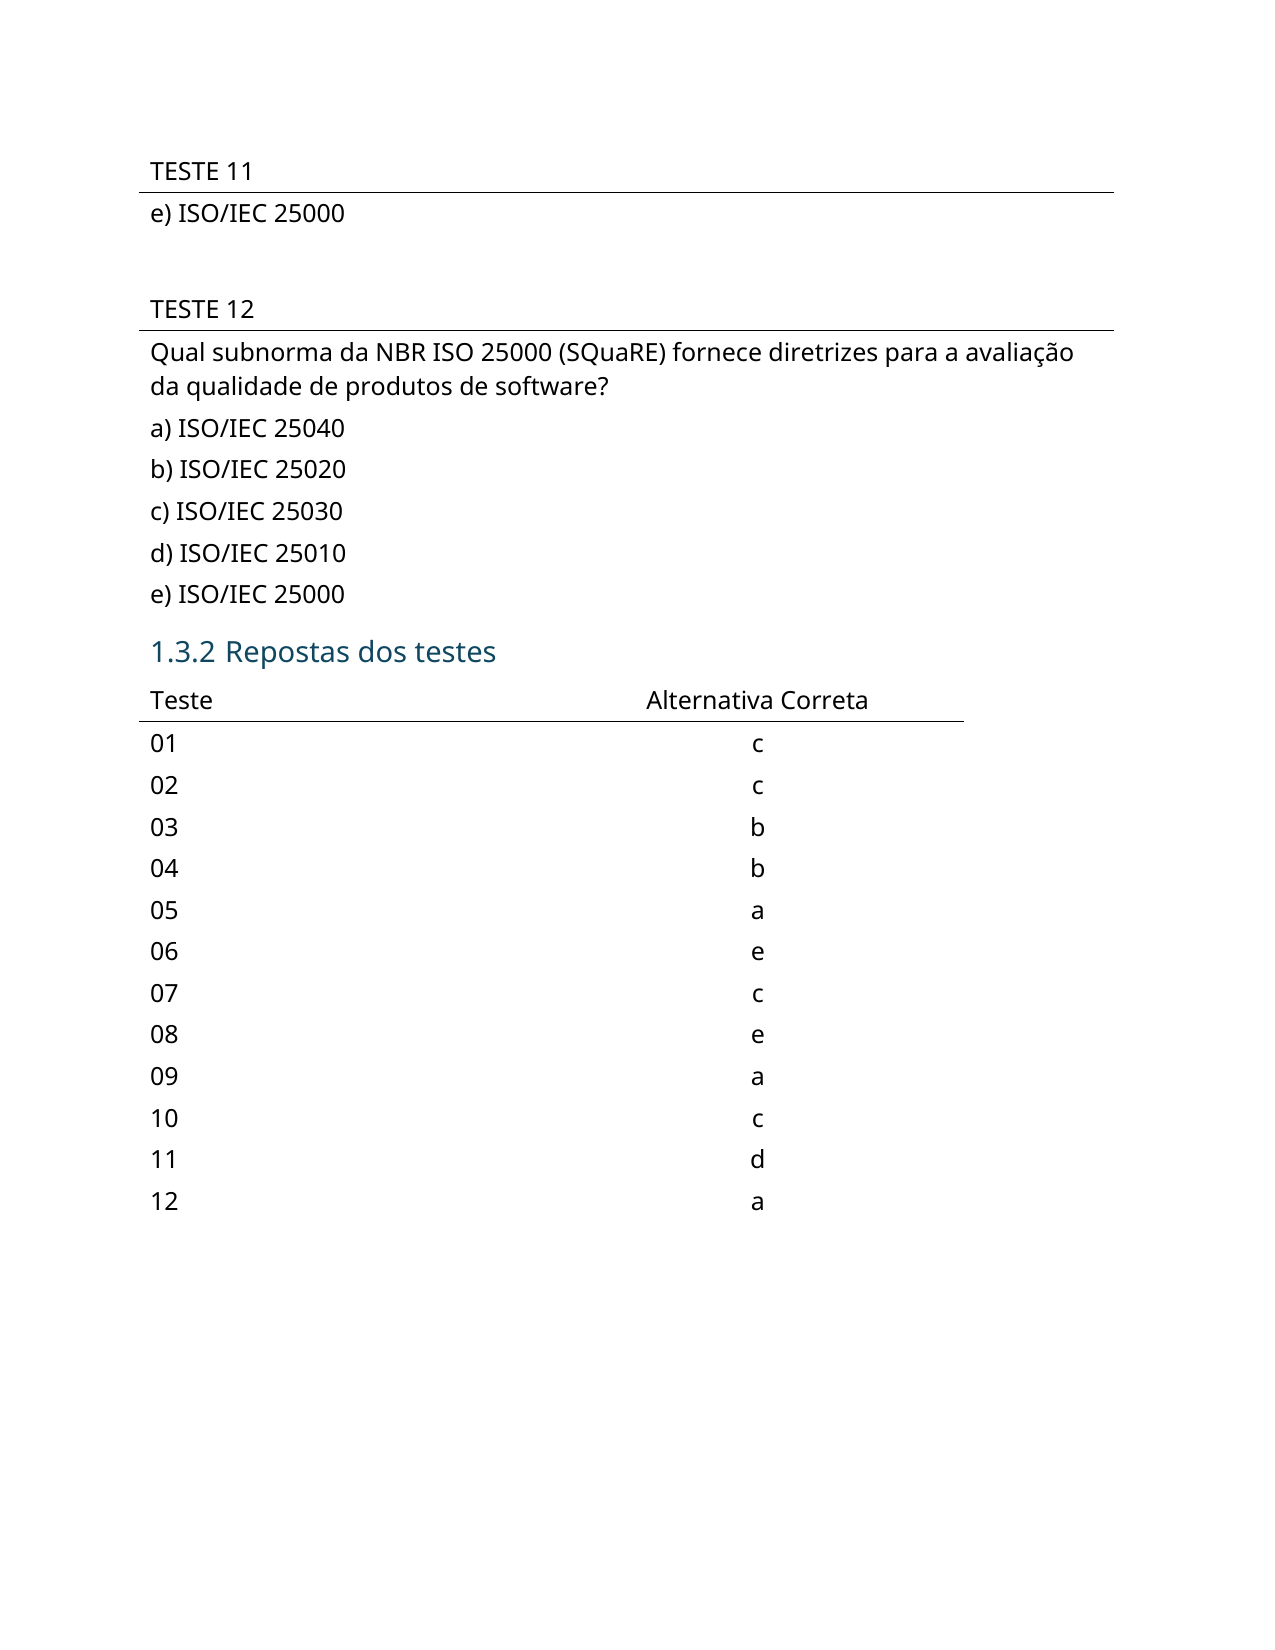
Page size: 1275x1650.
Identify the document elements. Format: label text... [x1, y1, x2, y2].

table_cell c [551, 972, 964, 1013]
table_cell b [551, 806, 964, 847]
subtitle 1.3.2 Repostas dos testes [150, 631, 1125, 671]
table_header TESTE 11 [139, 150, 1114, 192]
table_cell a [551, 1055, 964, 1096]
table_cell 05 [139, 889, 551, 930]
table_cell e) ISO/IEC 25000 [139, 573, 1114, 614]
table_cell c [551, 764, 964, 806]
table_header TESTE 12 [139, 288, 1114, 329]
table_cell e [551, 1013, 964, 1055]
table_cell b) ISO/IEC 25020 [139, 448, 1114, 490]
table_cell 09 [139, 1055, 551, 1096]
table_cell d) ISO/IEC 25010 [139, 531, 1114, 573]
table_cell c [551, 722, 964, 764]
table_cell 04 [139, 847, 551, 889]
table_cell e) ISO/IEC 25000 [139, 193, 1114, 233]
table_cell d [551, 1138, 964, 1179]
table_cell b [551, 847, 964, 889]
table_cell 07 [139, 972, 551, 1013]
table_cell e [551, 930, 964, 972]
table_cell 10 [139, 1096, 551, 1138]
table_header Teste [139, 679, 551, 721]
table_cell a [551, 889, 964, 930]
table_cell 02 [139, 764, 551, 806]
table_cell 12 [139, 1180, 551, 1221]
table_cell 01 [139, 722, 551, 764]
table_cell c [551, 1096, 964, 1138]
table_cell 11 [139, 1138, 551, 1179]
table_header Alternativa Correta [551, 679, 964, 721]
table_cell c) ISO/IEC 25030 [139, 490, 1114, 531]
table_cell 06 [139, 930, 551, 972]
table_cell a [551, 1180, 964, 1221]
table_cell 03 [139, 806, 551, 847]
table_cell 08 [139, 1013, 551, 1055]
table_cell Qual subnorma da NBR ISO 25000 (SQuaRE) fornece diretrizes para a avaliação da qualidade de produtos de software? [139, 331, 1114, 407]
table_cell a) ISO/IEC 25040 [139, 407, 1114, 448]
